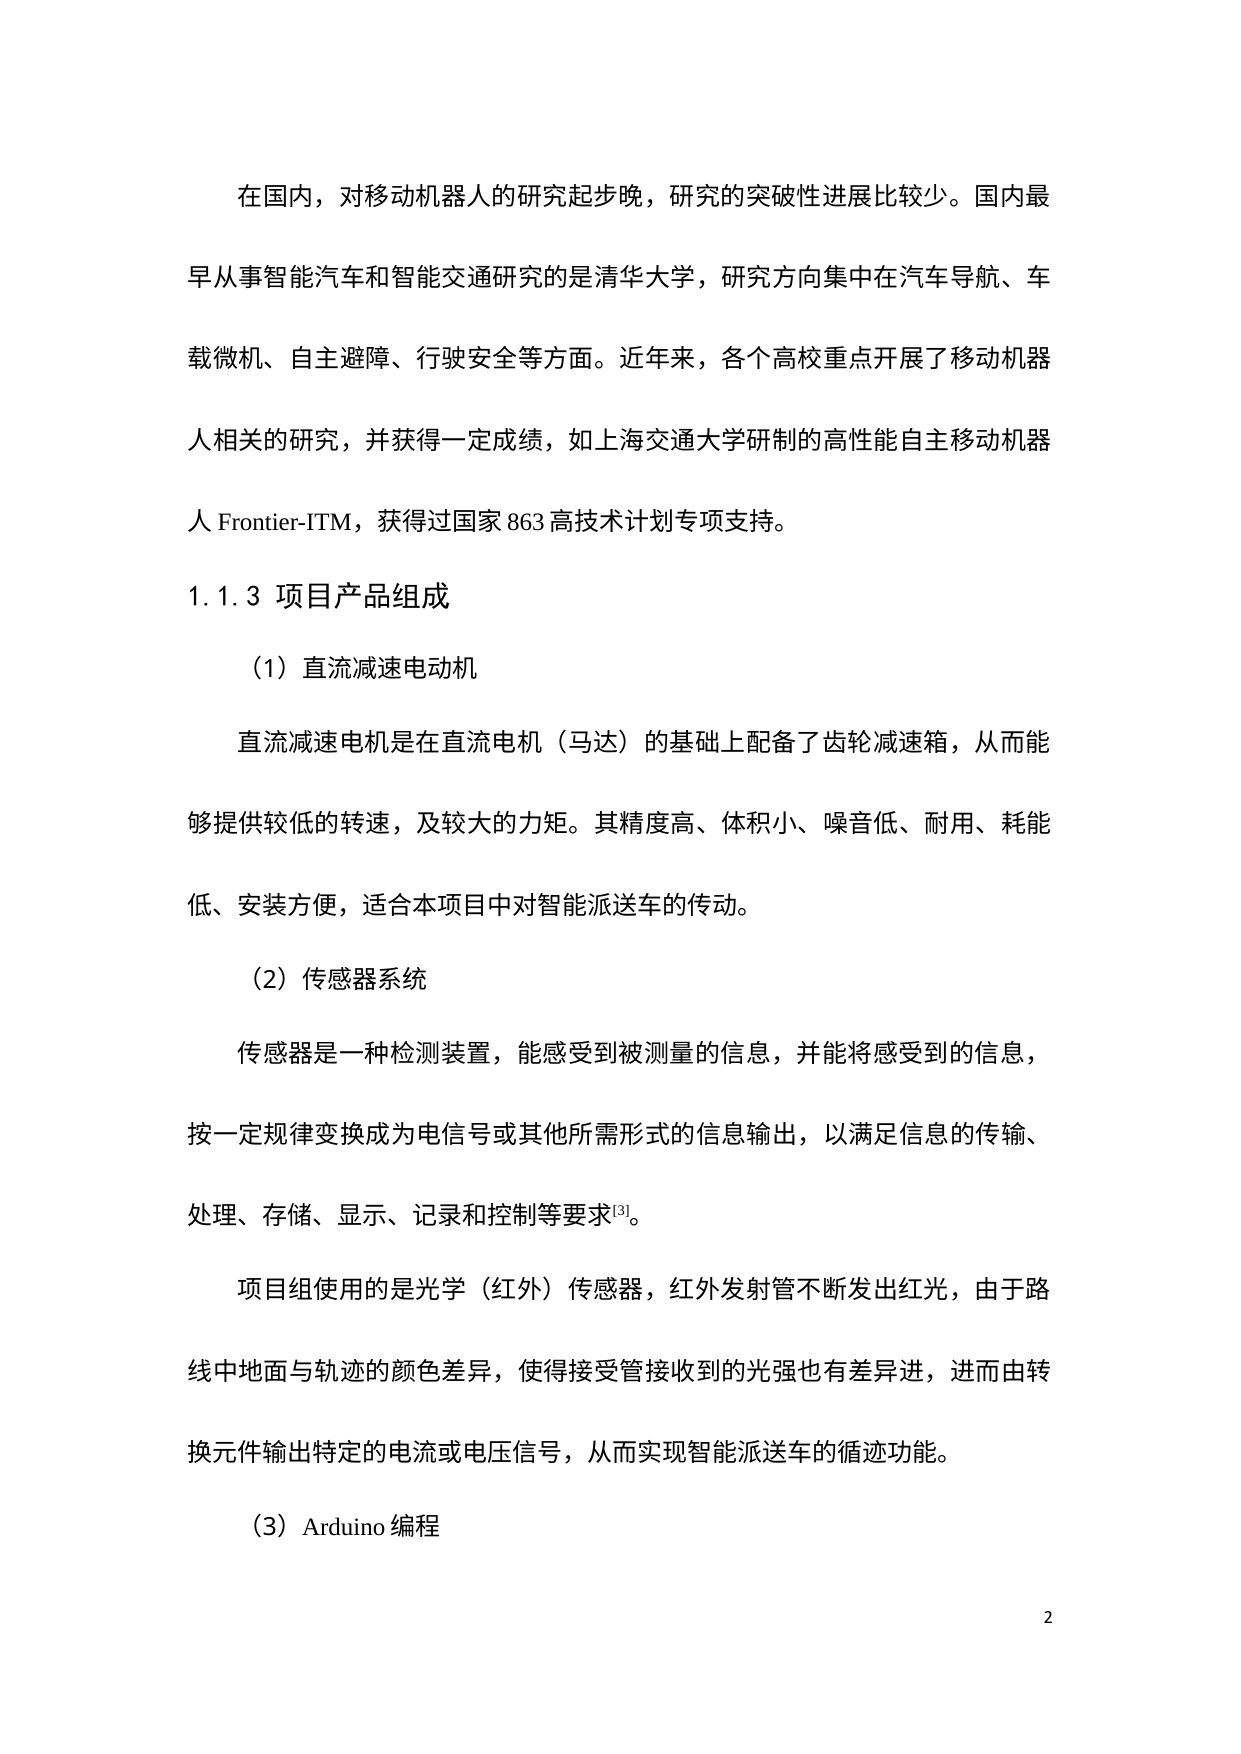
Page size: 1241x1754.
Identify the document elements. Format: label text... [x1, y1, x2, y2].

text 传感器是一种检测装置，能感受到被测量的信息，并能将感受到的信息，按一定规律变换成为电信号或其他所需形式的信息输出，以满足信息的传输、处理、存储、显示、记录和控制等要求[3]。 [187, 1019, 1053, 1246]
text （2）传感器系统 [187, 945, 1053, 1010]
text （1）直流减速电动机 [187, 634, 1053, 699]
text 在国内，对移动机器人的研究起步晚，研究的突破性进展比较少。国内最早从事智能汽车和智能交通研究的是清华大学，研究方向集中在汽车导航、车载微机、自主避障、行驶安全等方面。近年来，各个高校重点开展了移动机器人相关的研究，并获得一定成绩，如上海交通大学研制的高性能自主移动机器人Frontier-ITM，获得过国家863高技术计划专项支持。 [187, 162, 1053, 552]
text 直流减速电机是在直流电机（马达）的基础上配备了齿轮减速箱，从而能够提供较低的转速，及较大的力矩。其精度高、体积小、噪音低、耐用、耗能低、安装方便，适合本项目中对智能派送车的传动。 [187, 708, 1053, 936]
subtitle 1.1.3 项目产品组成 [187, 561, 1053, 626]
text （3）Arduino编程 [187, 1492, 1053, 1557]
text 项目组使用的是光学（红外）传感器，红外发射管不断发出红光，由于路线中地面与轨迹的颜色差异，使得接受管接收到的光强也有差异进，进而由转换元件输出特定的电流或电压信号，从而实现智能派送车的循迹功能。 [187, 1256, 1053, 1483]
